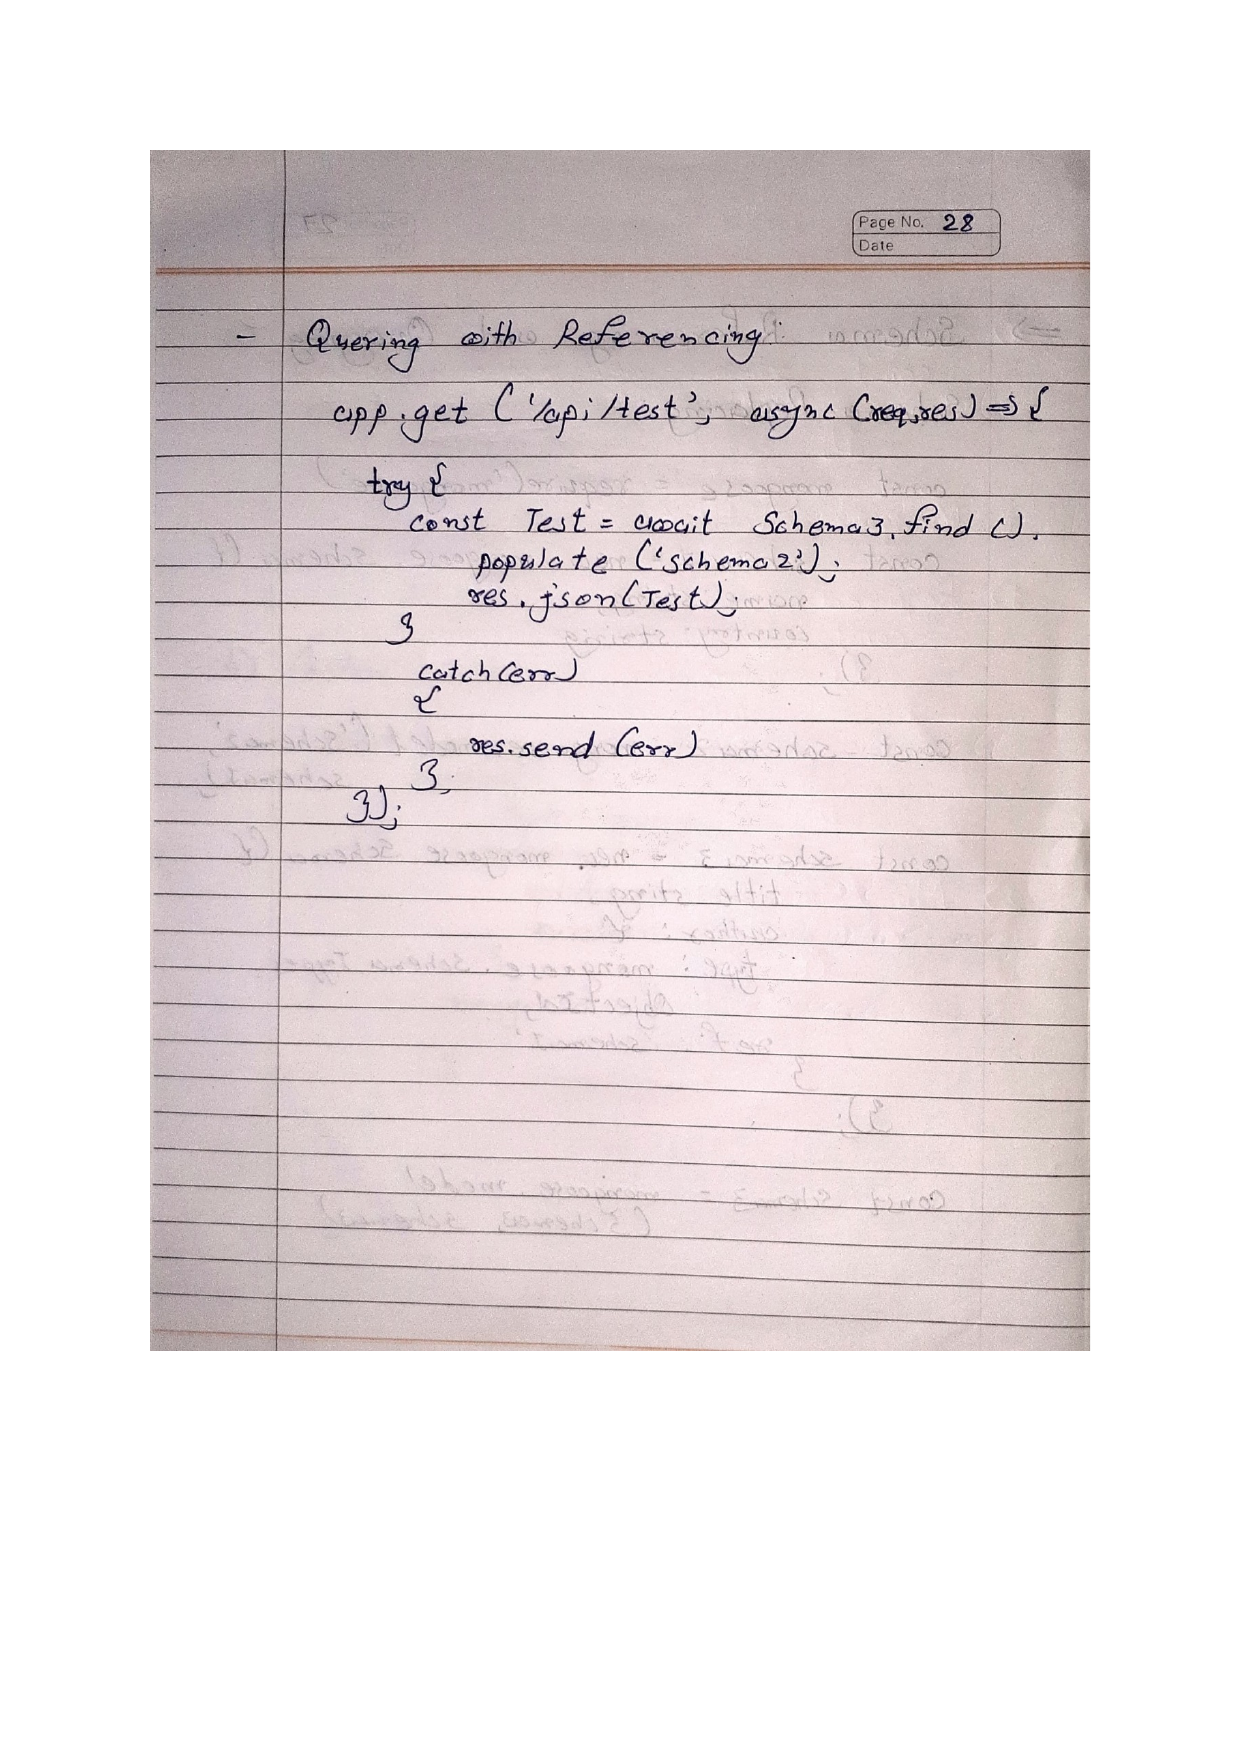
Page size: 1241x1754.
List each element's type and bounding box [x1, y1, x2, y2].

picture [150, 150, 1091, 1351]
